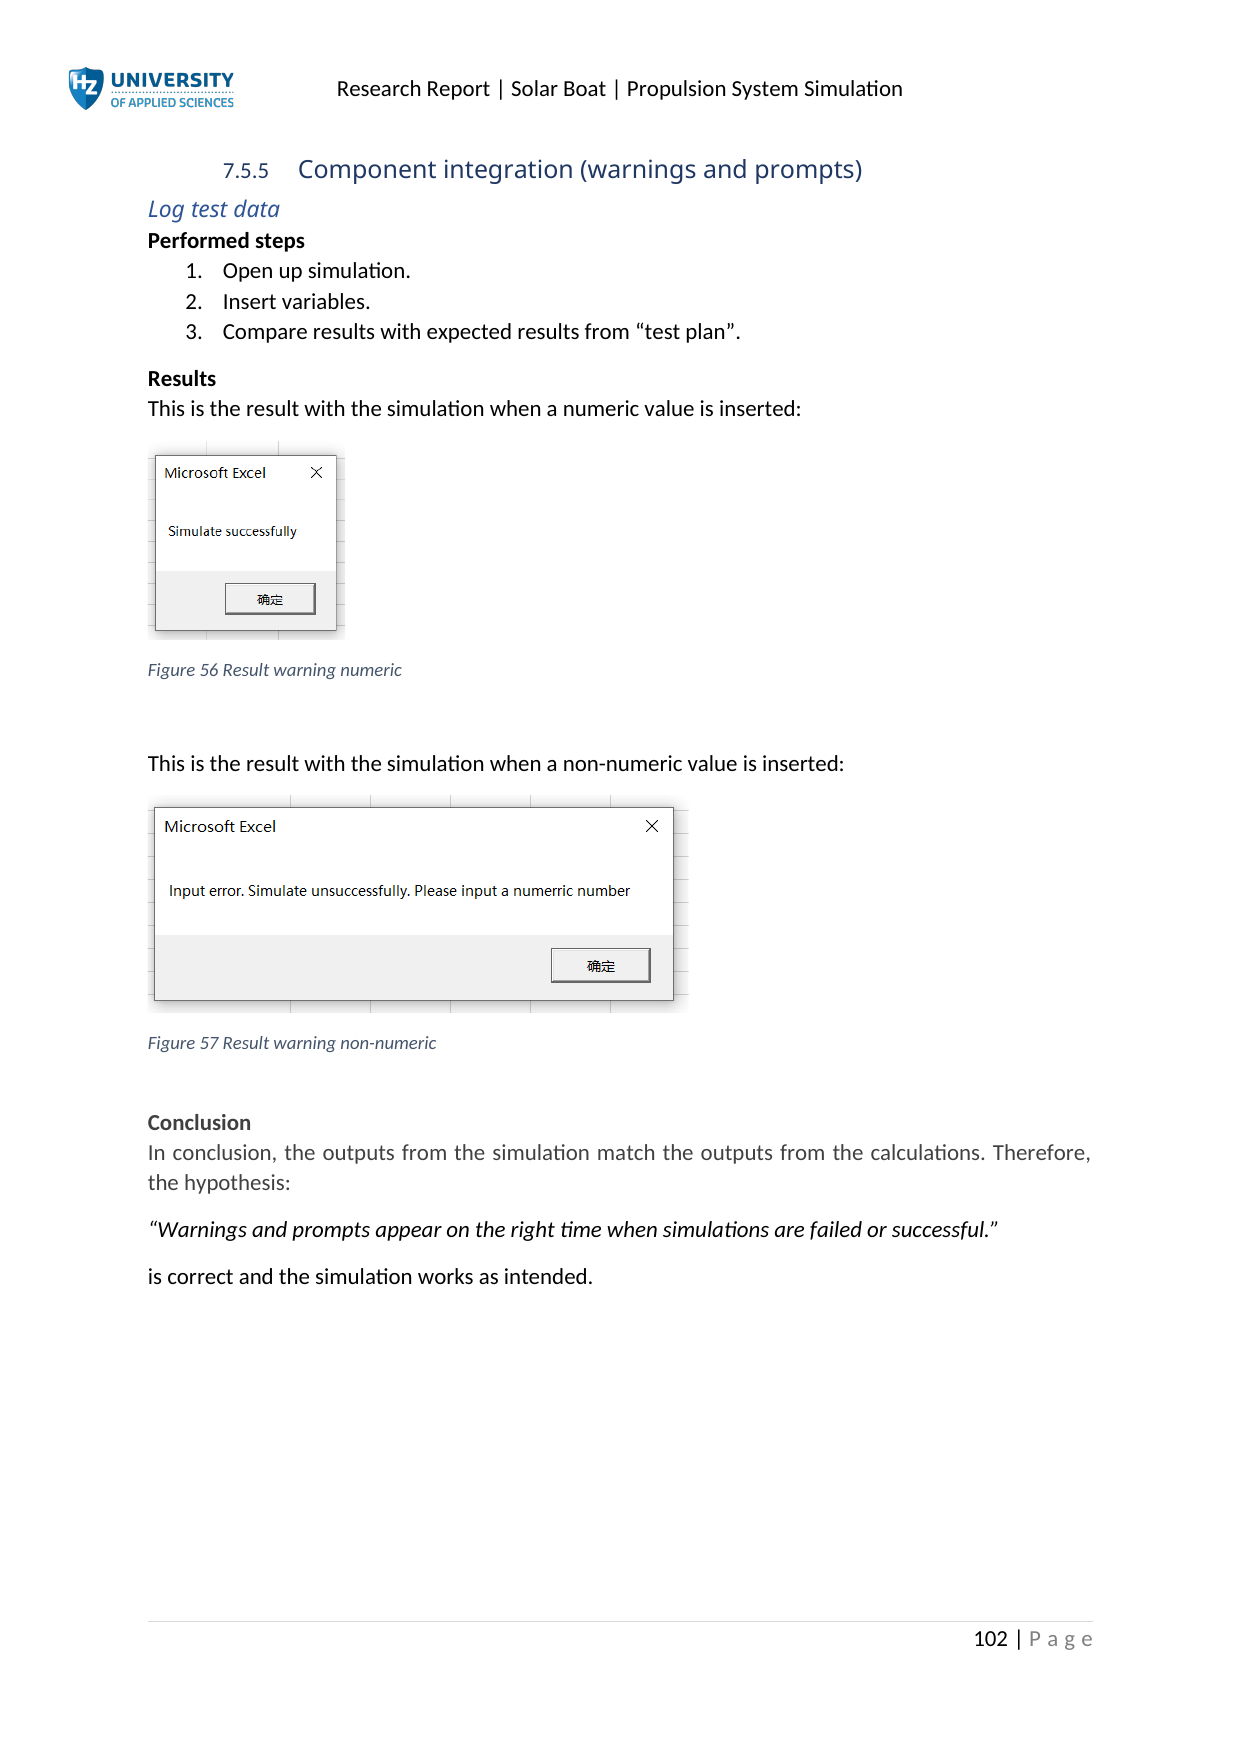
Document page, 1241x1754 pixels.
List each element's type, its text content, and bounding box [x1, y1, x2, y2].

list Compare results with expected results from “test plan”. [185, 317, 1093, 345]
picture [147, 441, 346, 640]
list Insert variables. [185, 287, 1093, 315]
list Open up simulation. [185, 257, 1093, 285]
subtitle Component integration (warnings and prompts) [223, 152, 1093, 186]
picture [147, 795, 689, 1013]
text Performed steps [148, 226, 1093, 254]
picture [68, 67, 234, 110]
text Conclusion [148, 1108, 1093, 1136]
text In conclusion, the outputs from the simulation match the outputs from the calculations. Therefore, the hypothesis: [148, 1138, 1093, 1196]
subtitle Log test data [148, 193, 1093, 224]
text Figure 57 Result warning non-numeric [148, 1031, 1093, 1054]
text is correct and the simulation works as intended. [148, 1262, 1093, 1290]
text Results [148, 364, 1093, 392]
text This is the result with the simulation when a numeric value is inserted: [148, 394, 1093, 422]
text “Warnings and prompts appear on the right time when simulations are failed or successful.” [148, 1215, 1093, 1243]
text Figure 56 Result warning numeric [148, 658, 1093, 681]
text This is the result with the simulation when a non-numeric value is inserted: [148, 749, 1093, 777]
